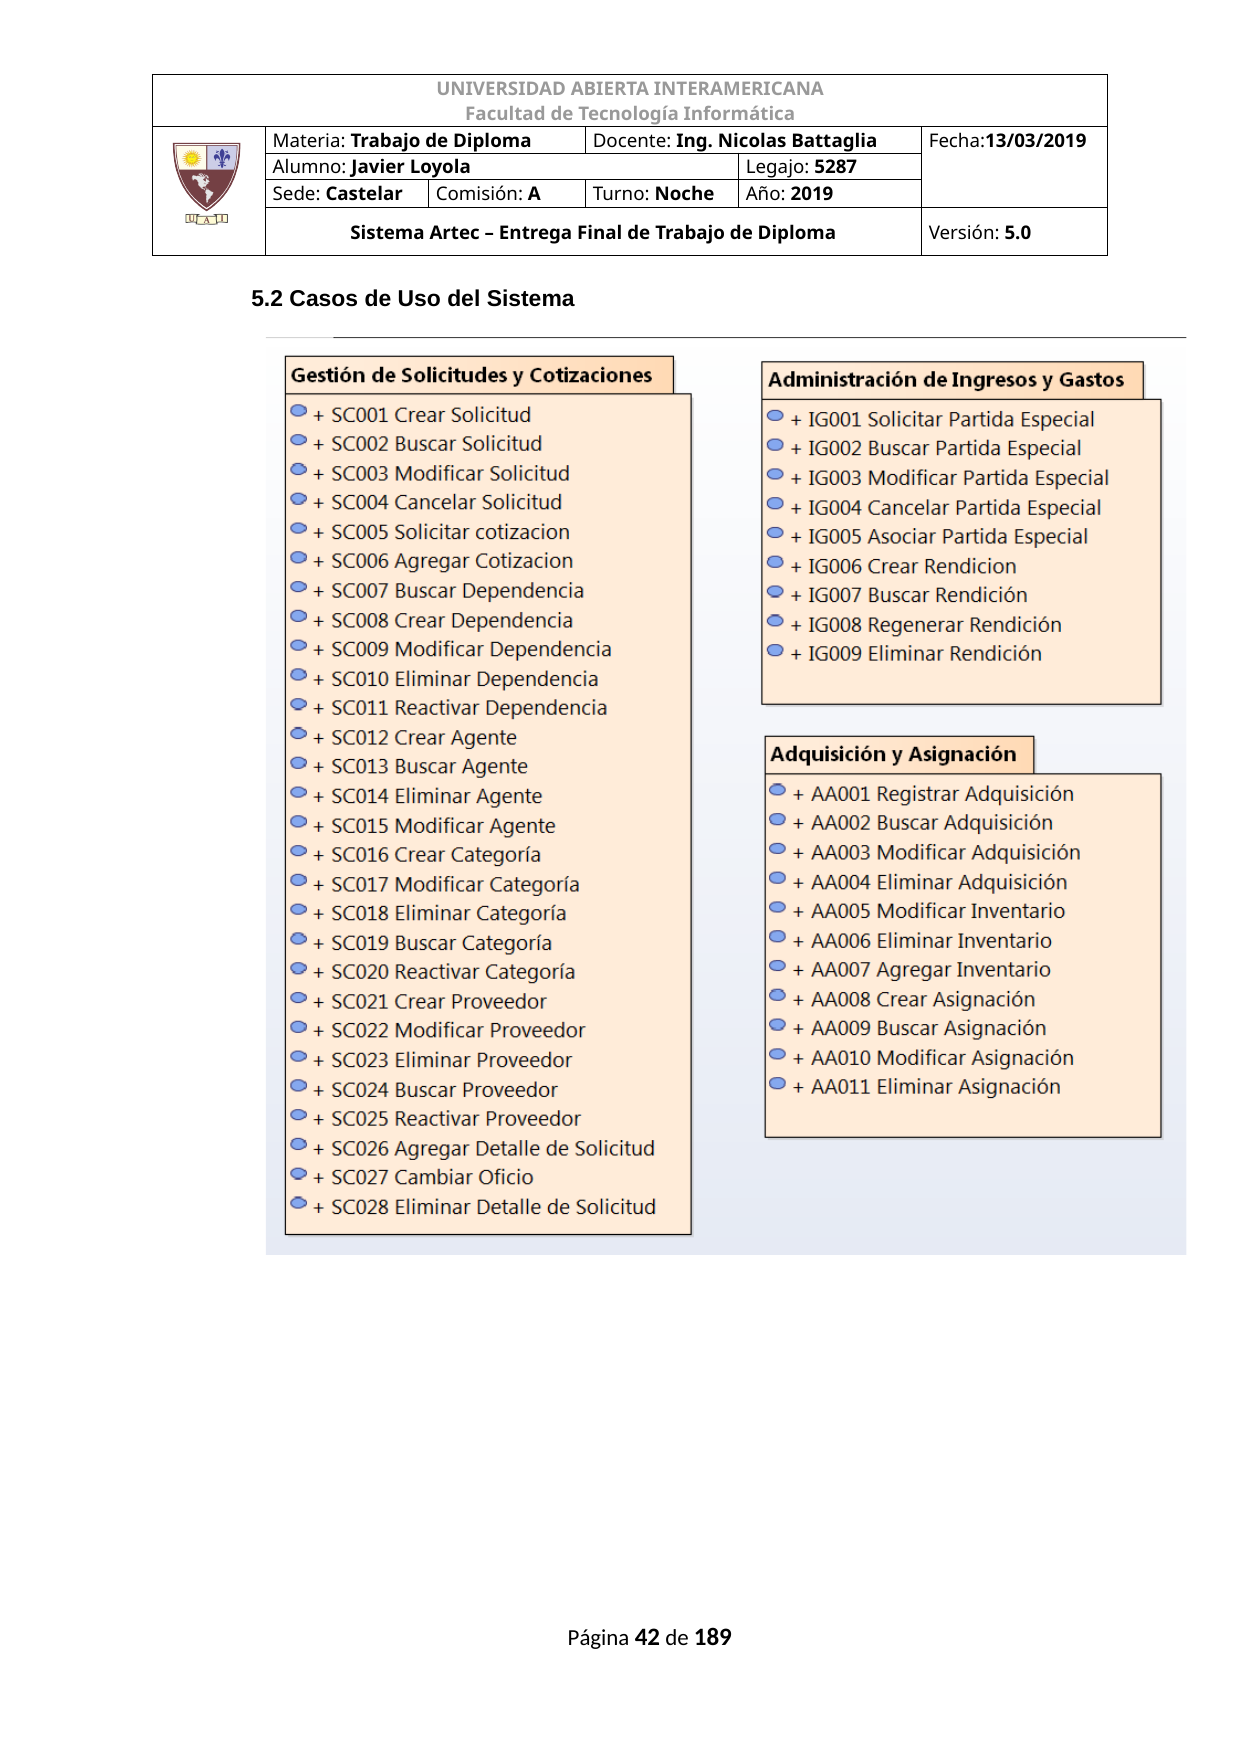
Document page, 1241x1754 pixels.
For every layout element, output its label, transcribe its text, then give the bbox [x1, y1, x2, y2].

picture [157, 136, 257, 228]
text 5.2 Casos de Uso del Sistema [251, 284, 1122, 311]
picture [265, 337, 1187, 1255]
